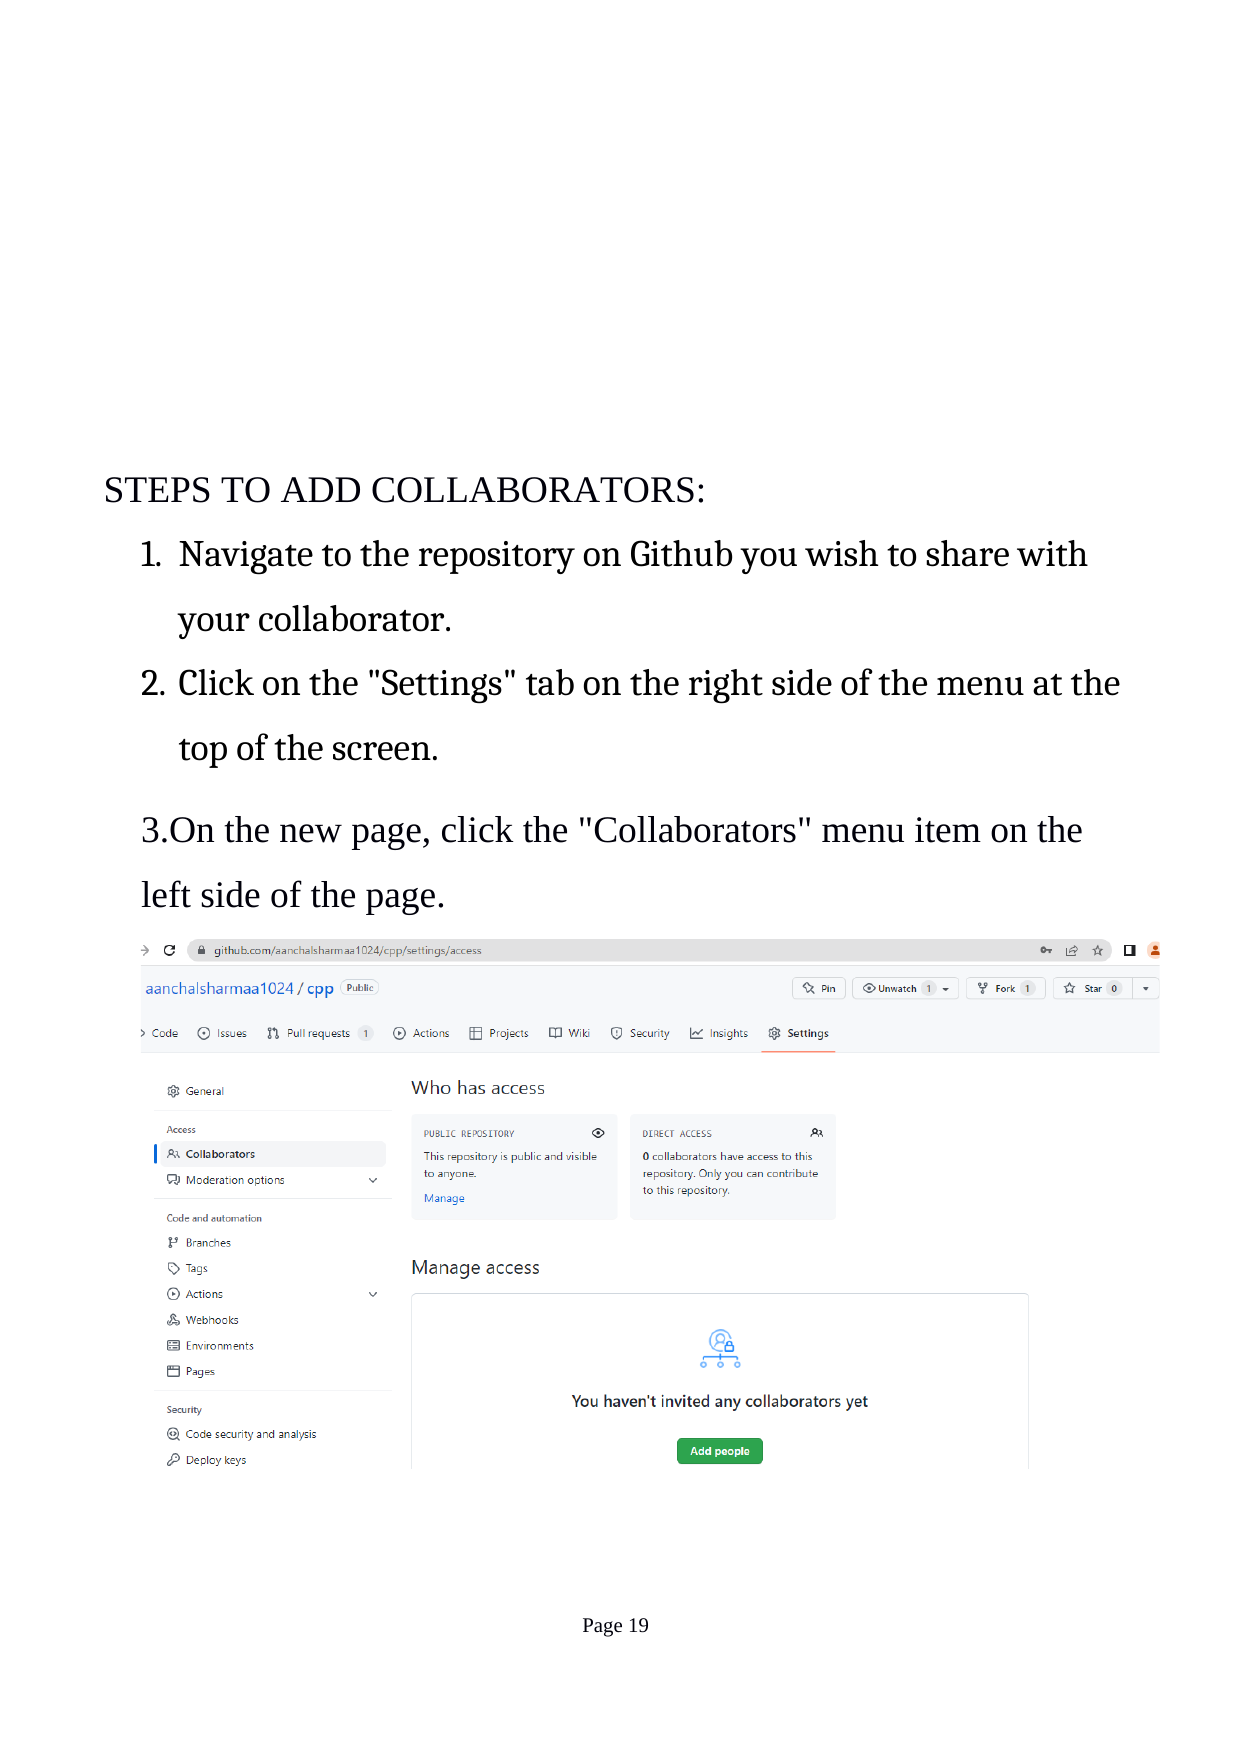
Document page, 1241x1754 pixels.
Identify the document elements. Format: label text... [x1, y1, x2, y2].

list Click on the "Settings" tab on the right side of the menu at the top of the screen. [141, 662, 1122, 770]
list Navigate to the repository on Github you wish to share with your collaborator. [141, 532, 1122, 640]
text 3.On the new page, click the "Collaborators" menu item on the left side of the page. [141, 808, 1122, 916]
picture [140, 937, 1160, 1469]
text STEPS TO ADD COLLABORATORS: [103, 468, 1122, 511]
